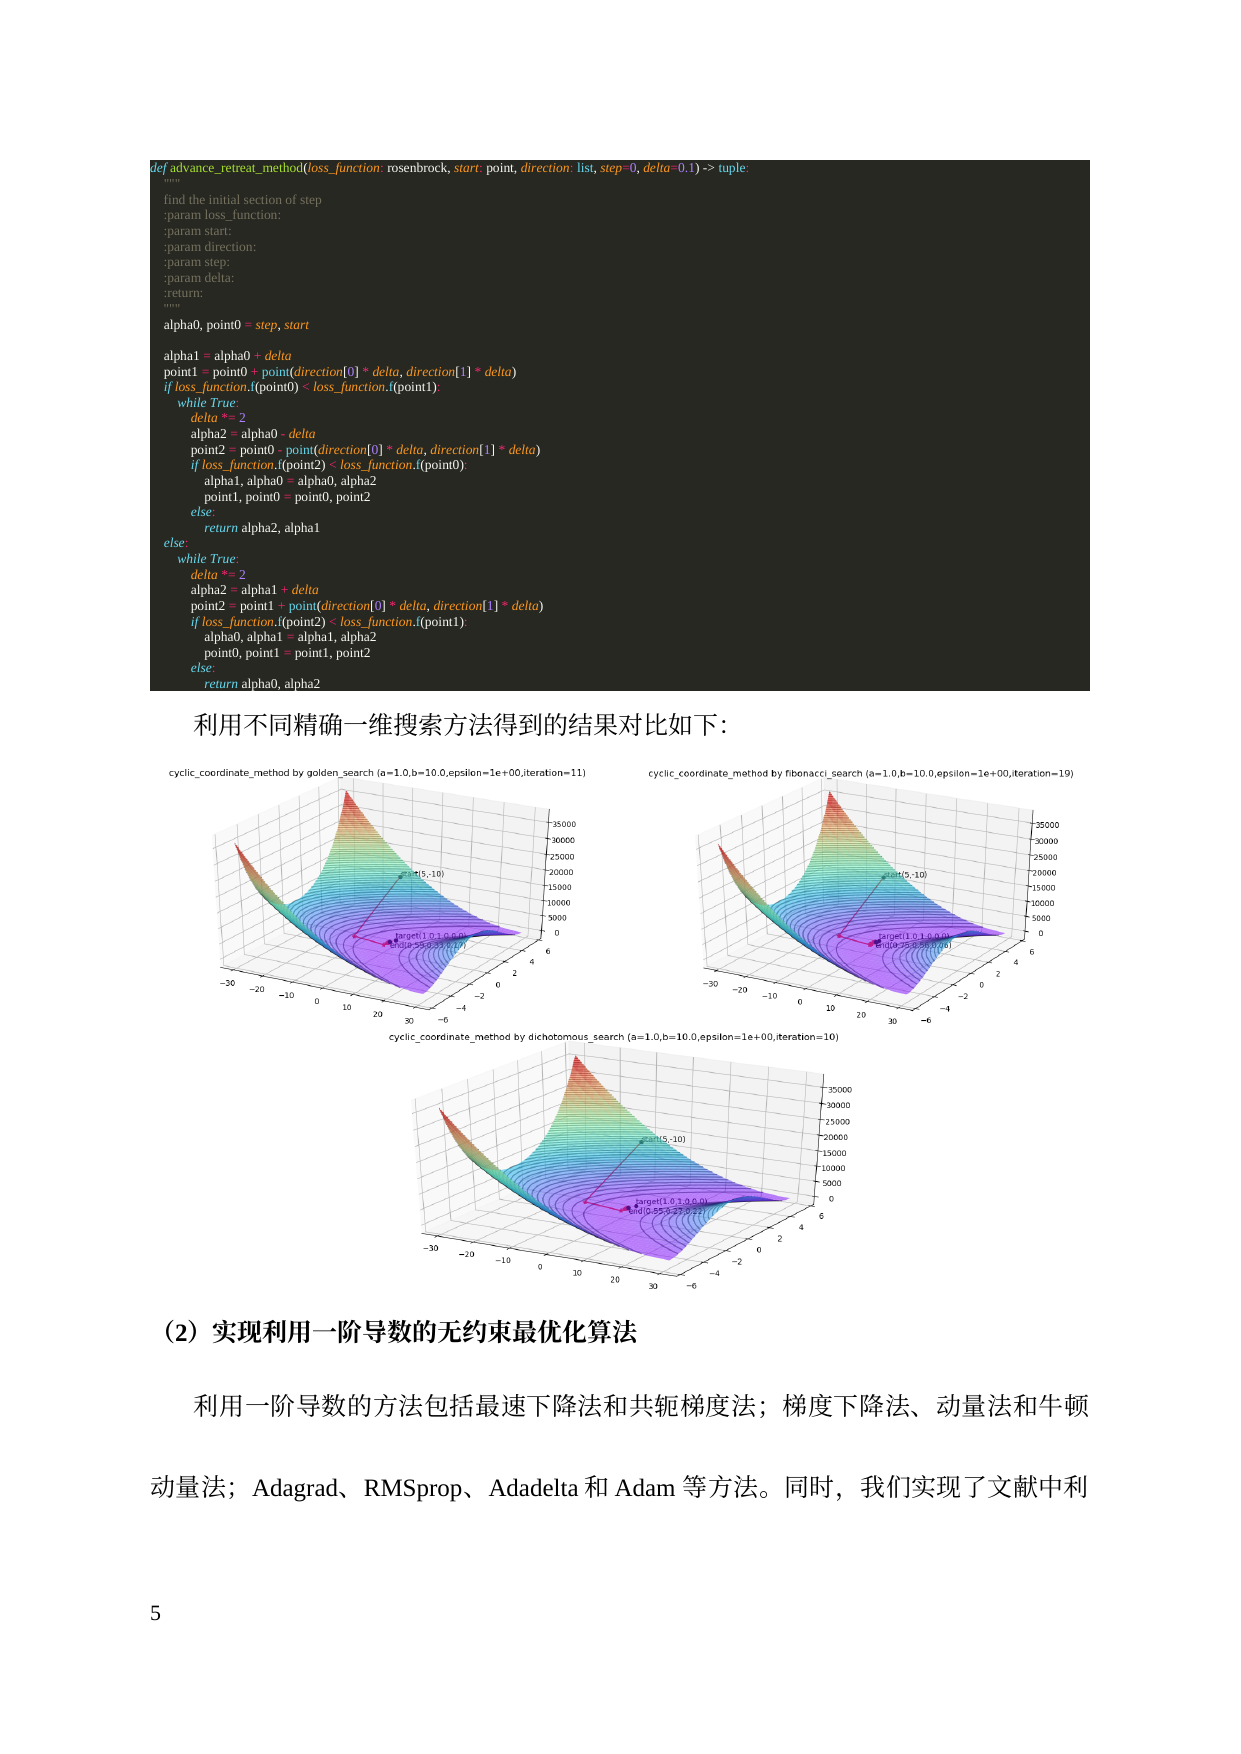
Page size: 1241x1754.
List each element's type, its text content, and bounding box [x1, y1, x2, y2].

picture [167, 765, 586, 1025]
picture [648, 768, 1073, 1025]
text （2）实现利用一阶导数的无约束最优化算法 [150, 1298, 1090, 1363]
text def advance_retreat_method(loss_function: rosenbrock, start: point, direction: list, step=0, delta=0.1) -> tuple: """ find the initial section of step :param loss_function: :param start: :param direction: :param step: :param delta: :return: """ alpha0, point0 = step, start alpha1 = alpha0 + delta point1 = point0 + point(direction[0] * delta, direction[1] * delta) if loss_function.f(point0) < loss_function.f(point1): while True: delta *= 2 alpha2 = alpha0 - delta point2 = point0 - point(direction[0] * delta, direction[1] * delta) if loss_function.f(point2) < loss_function.f(point0): alpha1, alpha0 = alpha0, alpha2 point1, point0 = point0, point2 else: return alpha2, alpha1 else: while True: delta *= 2 alpha2 = alpha1 + delta point2 = point1 + point(direction[0] * delta, direction[1] * delta) if loss_function.f(point2) < loss_function.f(point1): alpha0, alpha1 = alpha1, alpha2 point0, point1 = point1, point2 else: return alpha0, alpha2 [150, 160, 1090, 691]
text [150, 1372, 1090, 1518]
text 利用不同精确一维搜索方法得到的结果对比如下： [150, 691, 1090, 756]
picture [387, 1031, 853, 1291]
